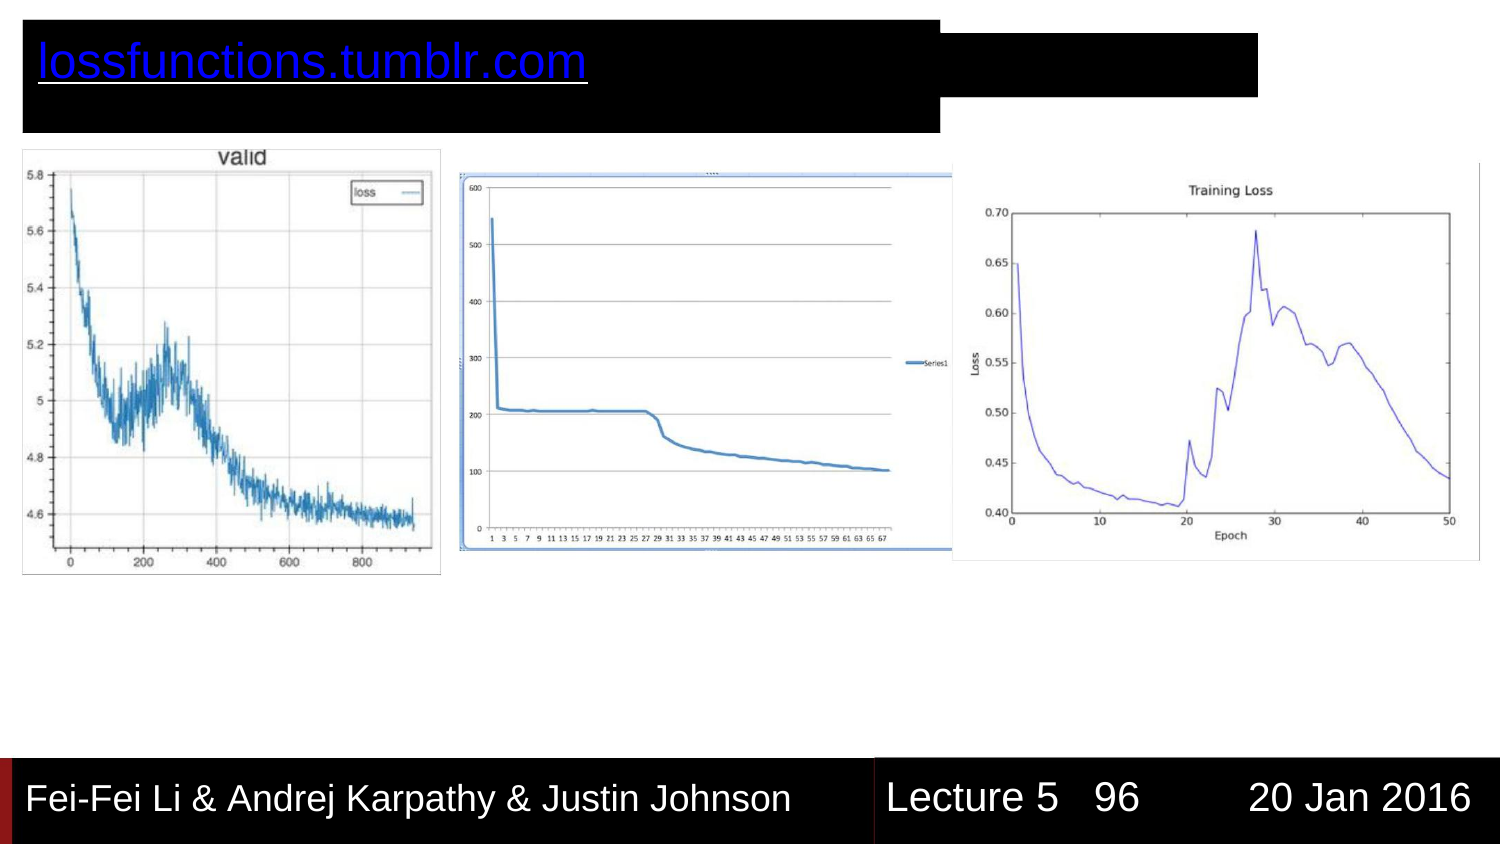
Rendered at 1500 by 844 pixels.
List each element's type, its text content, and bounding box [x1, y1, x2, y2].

text Fei-Fei Li & Andrej Karpathy & Justin Johnson Lecture 5 96 20 Jan 2016 [25, 772, 1479, 820]
picture [20, 17, 1259, 135]
text lossfunctions.tumblr.com Loss function specimen [37, 32, 1479, 89]
picture [0, 755, 1500, 844]
picture [21, 148, 1482, 577]
